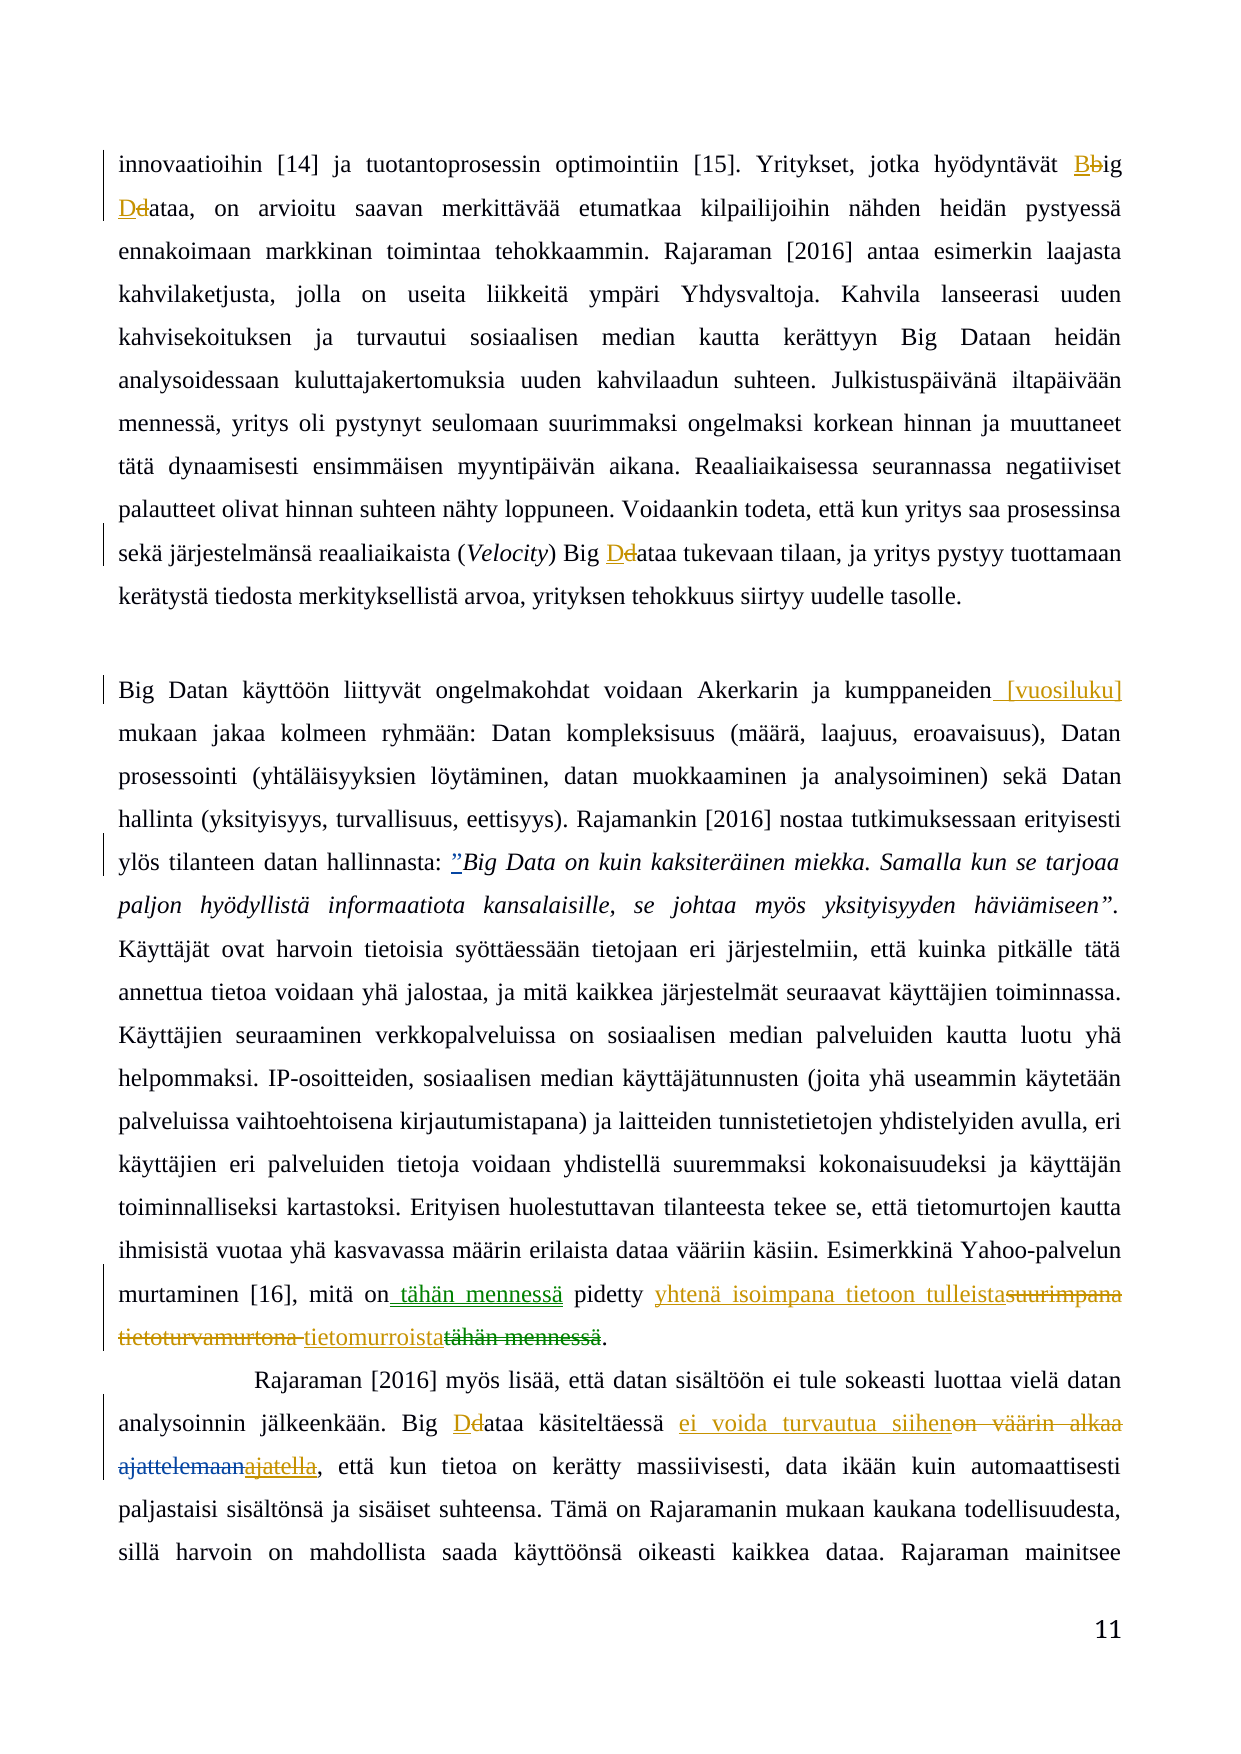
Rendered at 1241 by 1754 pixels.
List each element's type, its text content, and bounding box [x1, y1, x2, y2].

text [118, 1365, 1122, 1566]
text Big Datan käyttöön liittyvät ongelmakohdat voidaan Akerkarin ja kumppaneiden mukaan jakaa kolmeen ryhmään: Datan kompleksisuus (määrä, laajuus, eroavaisuus), Datan prosessointi (yhtäläisyyksien löytäminen, datan muokkaaminen ja analysoiminen) sekä Datan hallinta (yksityisyys, turvallisuus, eettisyys). Rajamankin [2016] nostaa tutkimuksessaan erityisesti ylös tilanteen datan hallinnasta: Big Data on kuin kaksiteräinen miekka. Samalla kun se tarjoaa paljon hyödyllistä informaatiota kansalaisille, se johtaa myös yksityisyyden häviämiseen”. Käyttäjät ovat harvoin tietoisia syöttäessään tietojaan eri järjestelmiin, että kuinka pitkälle tätä annettua tietoa voidaan yhä jalostaa, ja mitä kaikkea järjestelmät seuraavat käyttäjien toiminnassa. Käyttäjien seuraaminen verkkopalveluissa on sosiaalisen median palveluiden kautta luotu yhä helpommaksi. IP-osoitteiden, sosiaalisen median käyttäjätunnusten (joita yhä useammin käytetään palveluissa vaihtoehtoisena kirjautumistapana) ja laitteiden tunnistetietojen yhdistelyiden avulla, eri käyttäjien eri palveluiden tietoja voidaan yhdistellä suuremmaksi kokonaisuudeksi ja käyttäjän toiminnalliseksi kartastoksi. Erityisen huolestuttavan tilanteesta tekee se, että tietomurtojen kautta ihmisistä vuotaa yhä kasvavassa määrin erilaista dataa vääriin käsiin. Esimerkkinä Yahoo-palvelun murtaminen [16], mitä on pidetty . [118, 675, 1122, 1351]
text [118, 149, 1122, 609]
